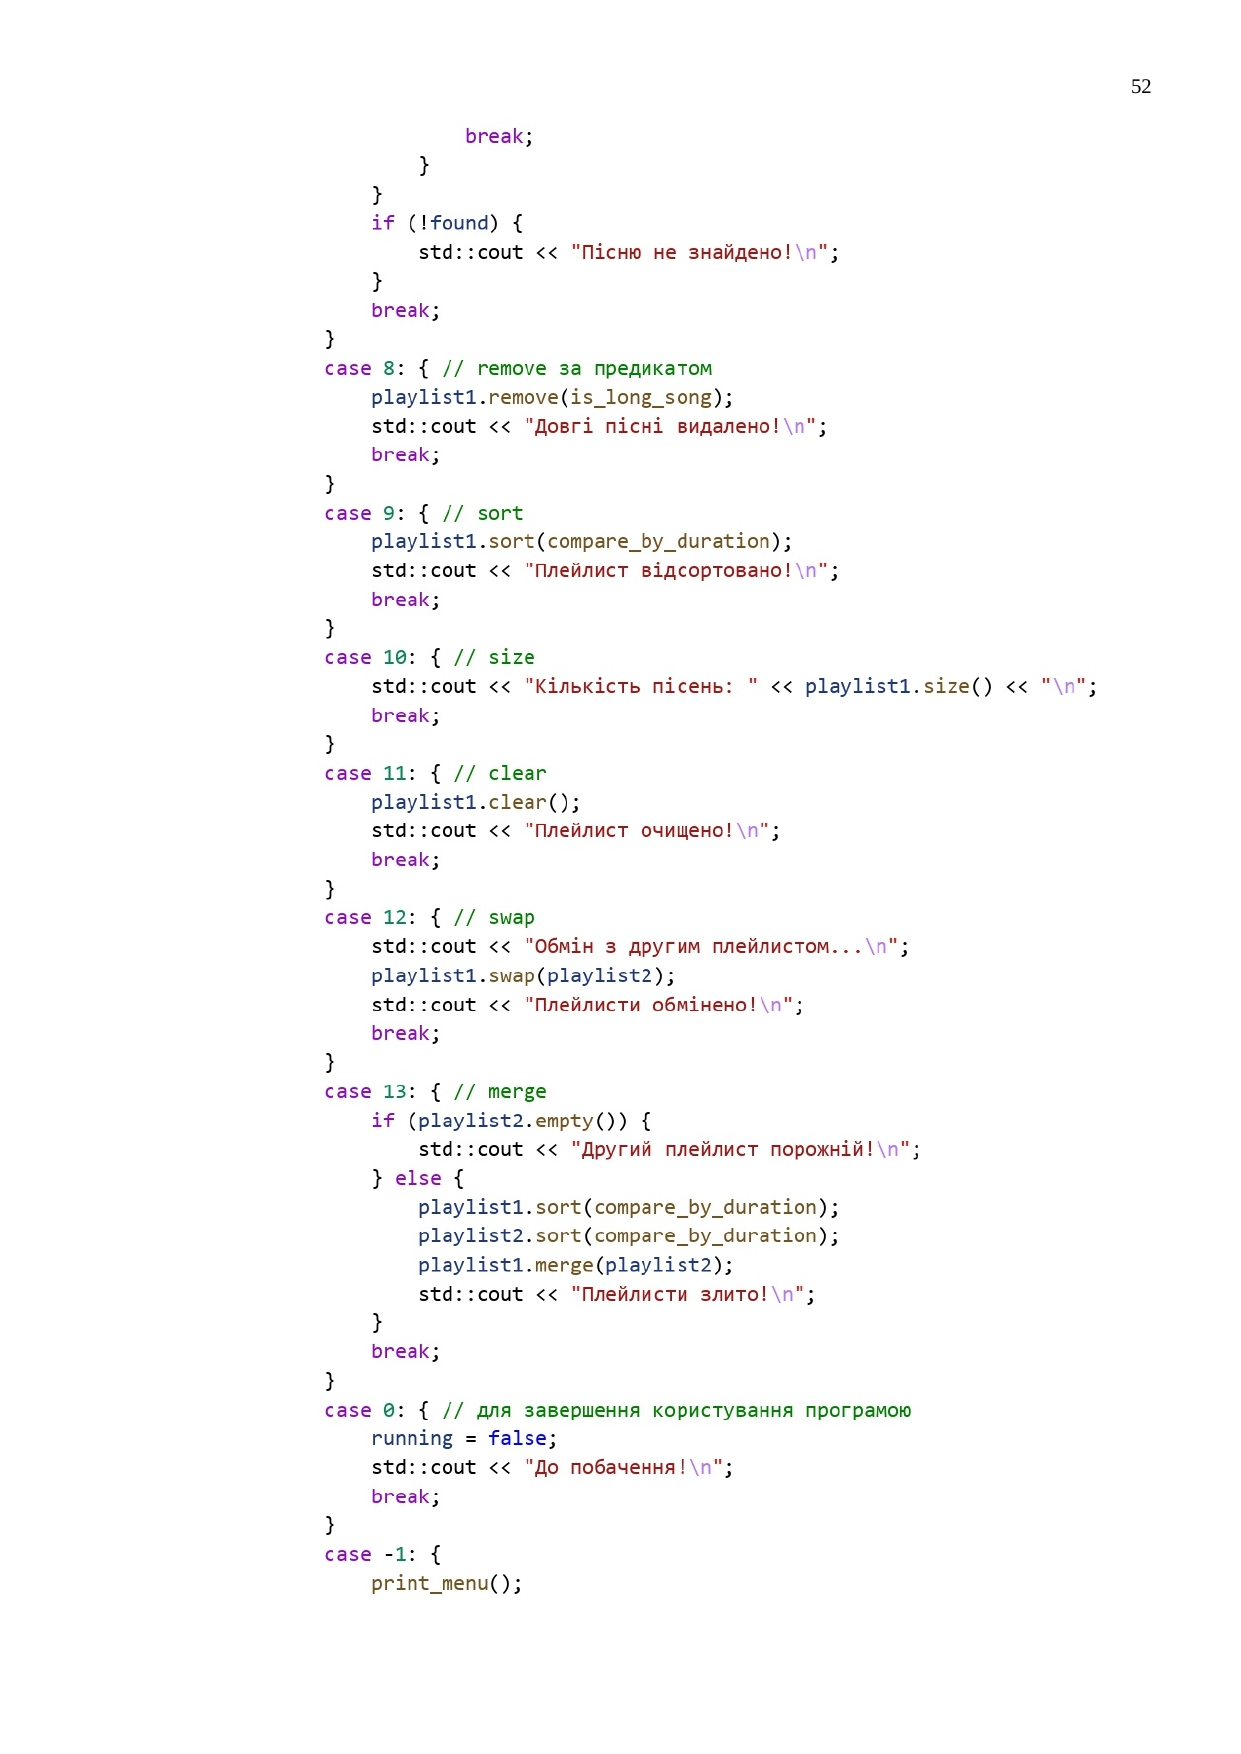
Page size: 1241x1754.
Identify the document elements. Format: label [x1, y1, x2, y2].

picture [177, 118, 1152, 1606]
